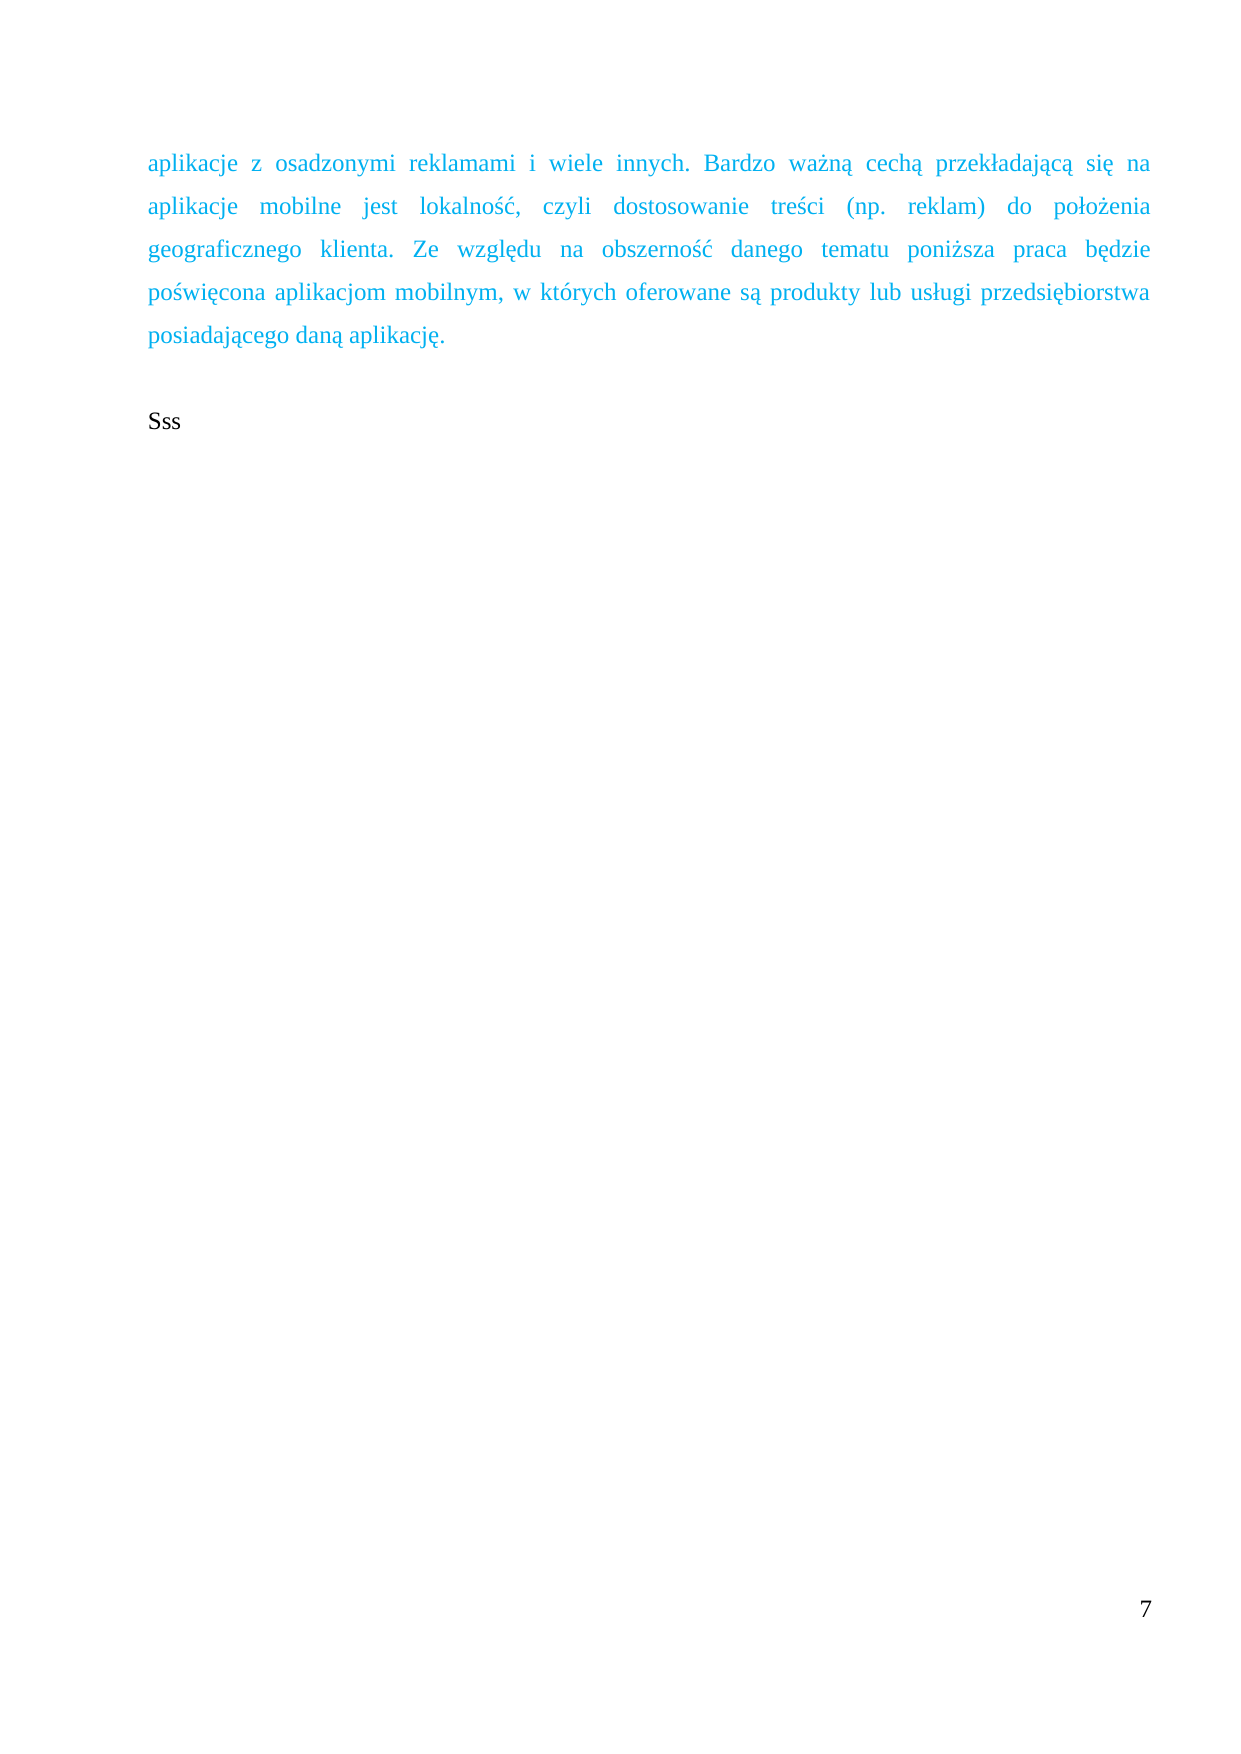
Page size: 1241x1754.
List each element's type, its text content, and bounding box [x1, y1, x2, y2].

text Sss [148, 406, 1152, 435]
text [148, 148, 1152, 349]
